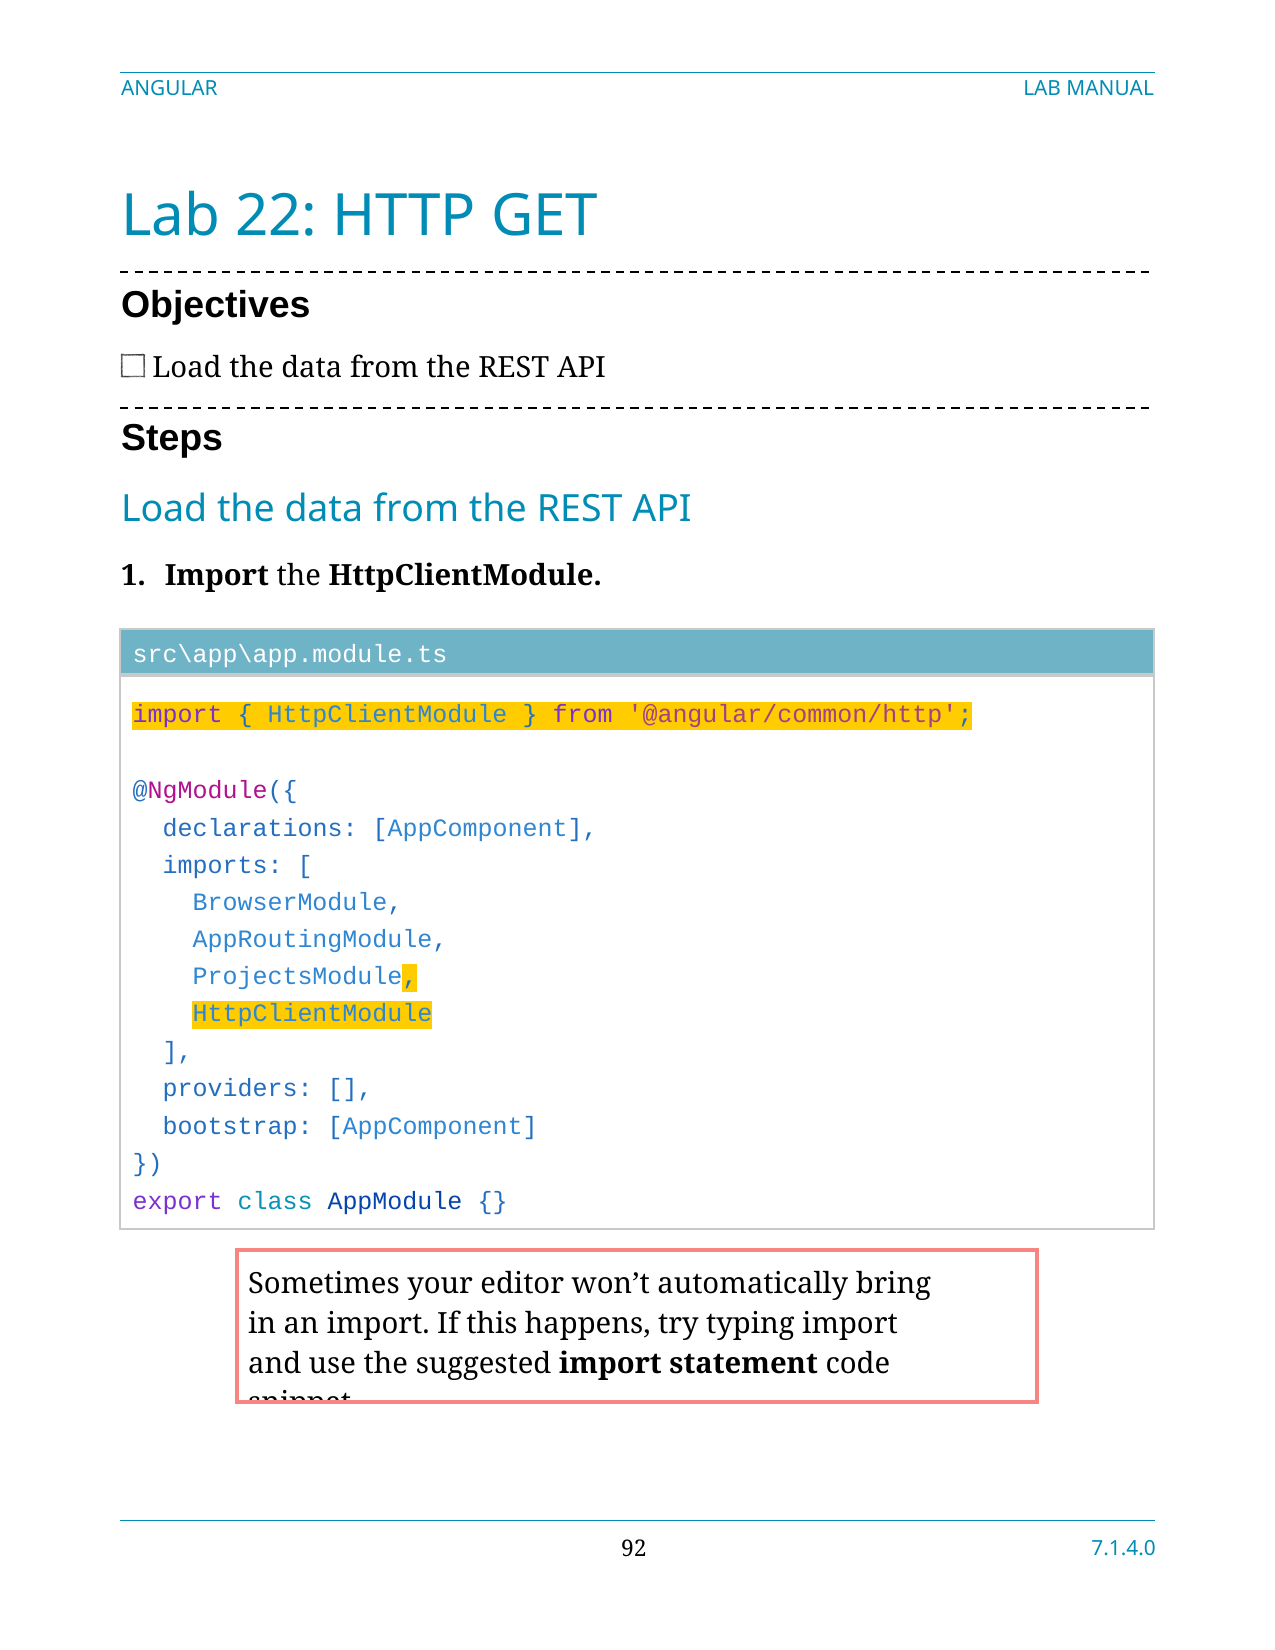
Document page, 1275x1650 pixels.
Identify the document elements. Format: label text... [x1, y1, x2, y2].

text Load the data from the REST API [120, 347, 1198, 386]
subtitle Load the data from the REST API [121, 481, 1198, 532]
subtitle Steps [121, 415, 1198, 458]
table_cell import { HttpClientModule } from '@angular/common/http'; @NgModule({ declarations: [AppComponent], imports: [ BrowserModule, AppRoutingModule, ProjectsModule, HttpClientModule ], providers: [], bootstrap: [AppComponent] }) export class AppModule {} [121, 677, 1153, 1228]
table_header src\app\app.module.ts [121, 630, 1153, 673]
subtitle Lab 22: HTTP GET [121, 173, 1198, 252]
picture [120, 353, 146, 378]
subtitle Import the HttpClientModule. [121, 554, 1198, 594]
subtitle Objectives [121, 282, 1198, 325]
